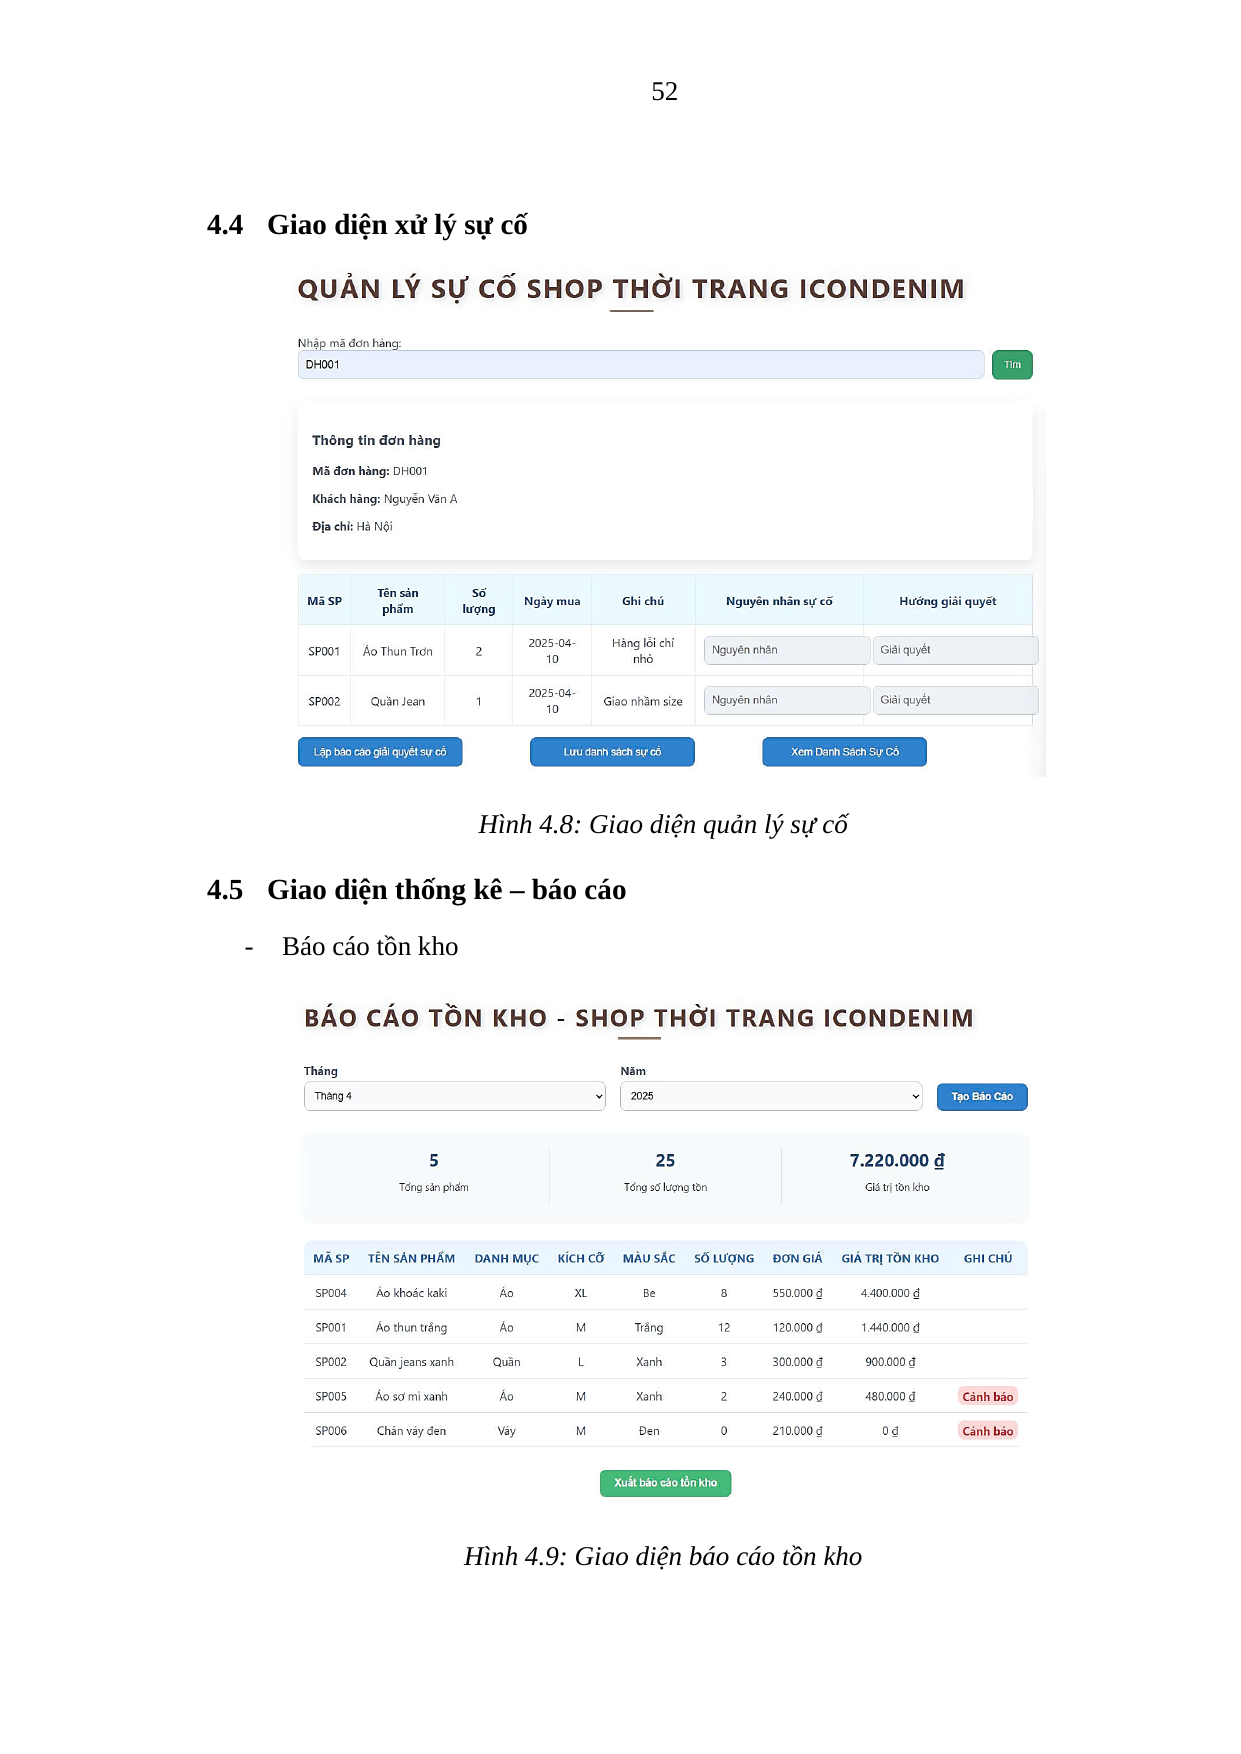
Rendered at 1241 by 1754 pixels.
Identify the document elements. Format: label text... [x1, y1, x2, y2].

text Hình 4.9: Giao diện báo cáo tồn kho [207, 1540, 1122, 1571]
text Hình 4.8: Giao diện quản lý sự cố [207, 808, 1122, 839]
subtitle Giao diện xử lý sự cố [207, 207, 1122, 240]
picture [283, 265, 1046, 777]
subtitle Giao diện thống kê – báo cáo [207, 872, 1122, 905]
list Báo cáo tồn kho [244, 930, 1122, 962]
picture [290, 993, 1039, 1508]
